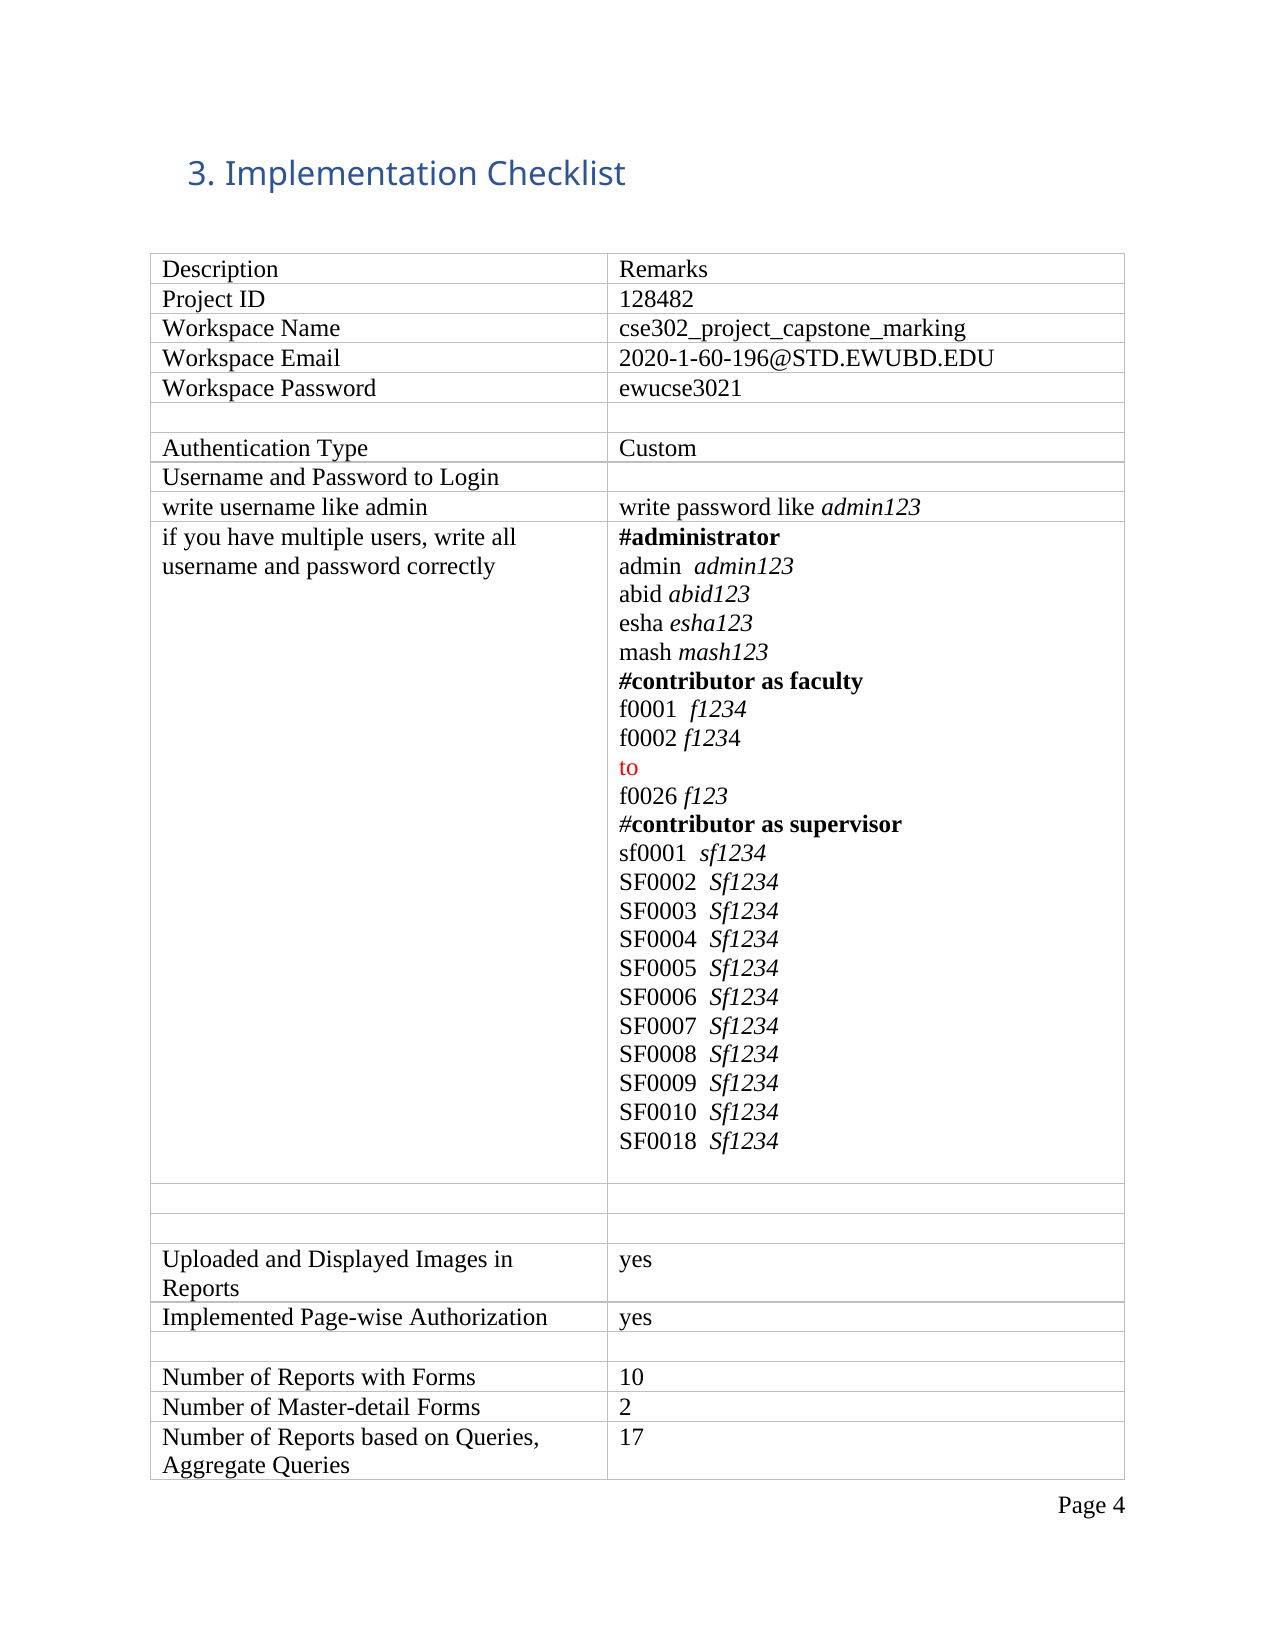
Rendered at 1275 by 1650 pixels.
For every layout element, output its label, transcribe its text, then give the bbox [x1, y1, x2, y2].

table_cell write username like admin [151, 492, 607, 521]
table_cell Uploaded and Displayed Images in Reports [151, 1244, 607, 1301]
table_cell yes [608, 1303, 1124, 1331]
table_header Description [151, 254, 607, 283]
table_cell [608, 1184, 1124, 1213]
table_cell [608, 463, 1124, 491]
table_header Remarks [608, 254, 1124, 283]
table_cell cse302_project_capstone_marking [608, 314, 1124, 342]
table_cell [608, 1214, 1124, 1243]
table_cell 17 [608, 1422, 1124, 1479]
table_cell Workspace Name [151, 314, 607, 342]
table_cell #administrator admin admin123 abid abid123 esha esha123 mash mash123 #contributor as faculty f0001 f1234 f0002 f1234 to f0026 f123 #contributor as supervisor sf0001 sf1234 SF0002 Sf1234 SF0003 Sf1234 SF0004 Sf1234 SF0005 Sf1234 SF0006 Sf1234 SF0007 Sf1234 SF0008 Sf1234 SF0009 Sf1234 SF0010 Sf1234 SF0018 Sf1234 [608, 522, 1124, 1183]
table_cell Number of Reports with Forms [151, 1362, 607, 1391]
table_cell 10 [608, 1362, 1124, 1391]
table_cell ewucse3021 [608, 373, 1124, 402]
table_cell write password like admin123 [608, 492, 1124, 521]
table_cell Project ID [151, 284, 607, 312]
table_cell yes [608, 1244, 1124, 1301]
table_cell [151, 1214, 607, 1243]
table_cell [151, 403, 607, 432]
table_cell Workspace Password [151, 373, 607, 402]
table_cell Custom [608, 433, 1124, 461]
table_cell [608, 403, 1124, 432]
table_cell [151, 1332, 607, 1361]
table_cell 2 [608, 1392, 1124, 1421]
table_cell Username and Password to Login [151, 463, 607, 491]
table_cell Number of Reports based on Queries, Aggregate Queries [151, 1422, 607, 1479]
table_cell if you have multiple users, write all username and password correctly [151, 522, 607, 1183]
table_cell Workspace Email [151, 343, 607, 372]
table_cell [151, 1184, 607, 1213]
table_cell Number of Master-detail Forms [151, 1392, 607, 1421]
table_cell 2020-1-60-196@STD.EWUBD.EDU [608, 343, 1124, 372]
table_cell 128482 [608, 284, 1124, 312]
table_cell Authentication Type [151, 433, 607, 461]
table_cell Implemented Page-wise Authorization [151, 1303, 607, 1331]
table_cell [608, 1332, 1124, 1361]
subtitle Implementation Checklist [187, 150, 1125, 195]
